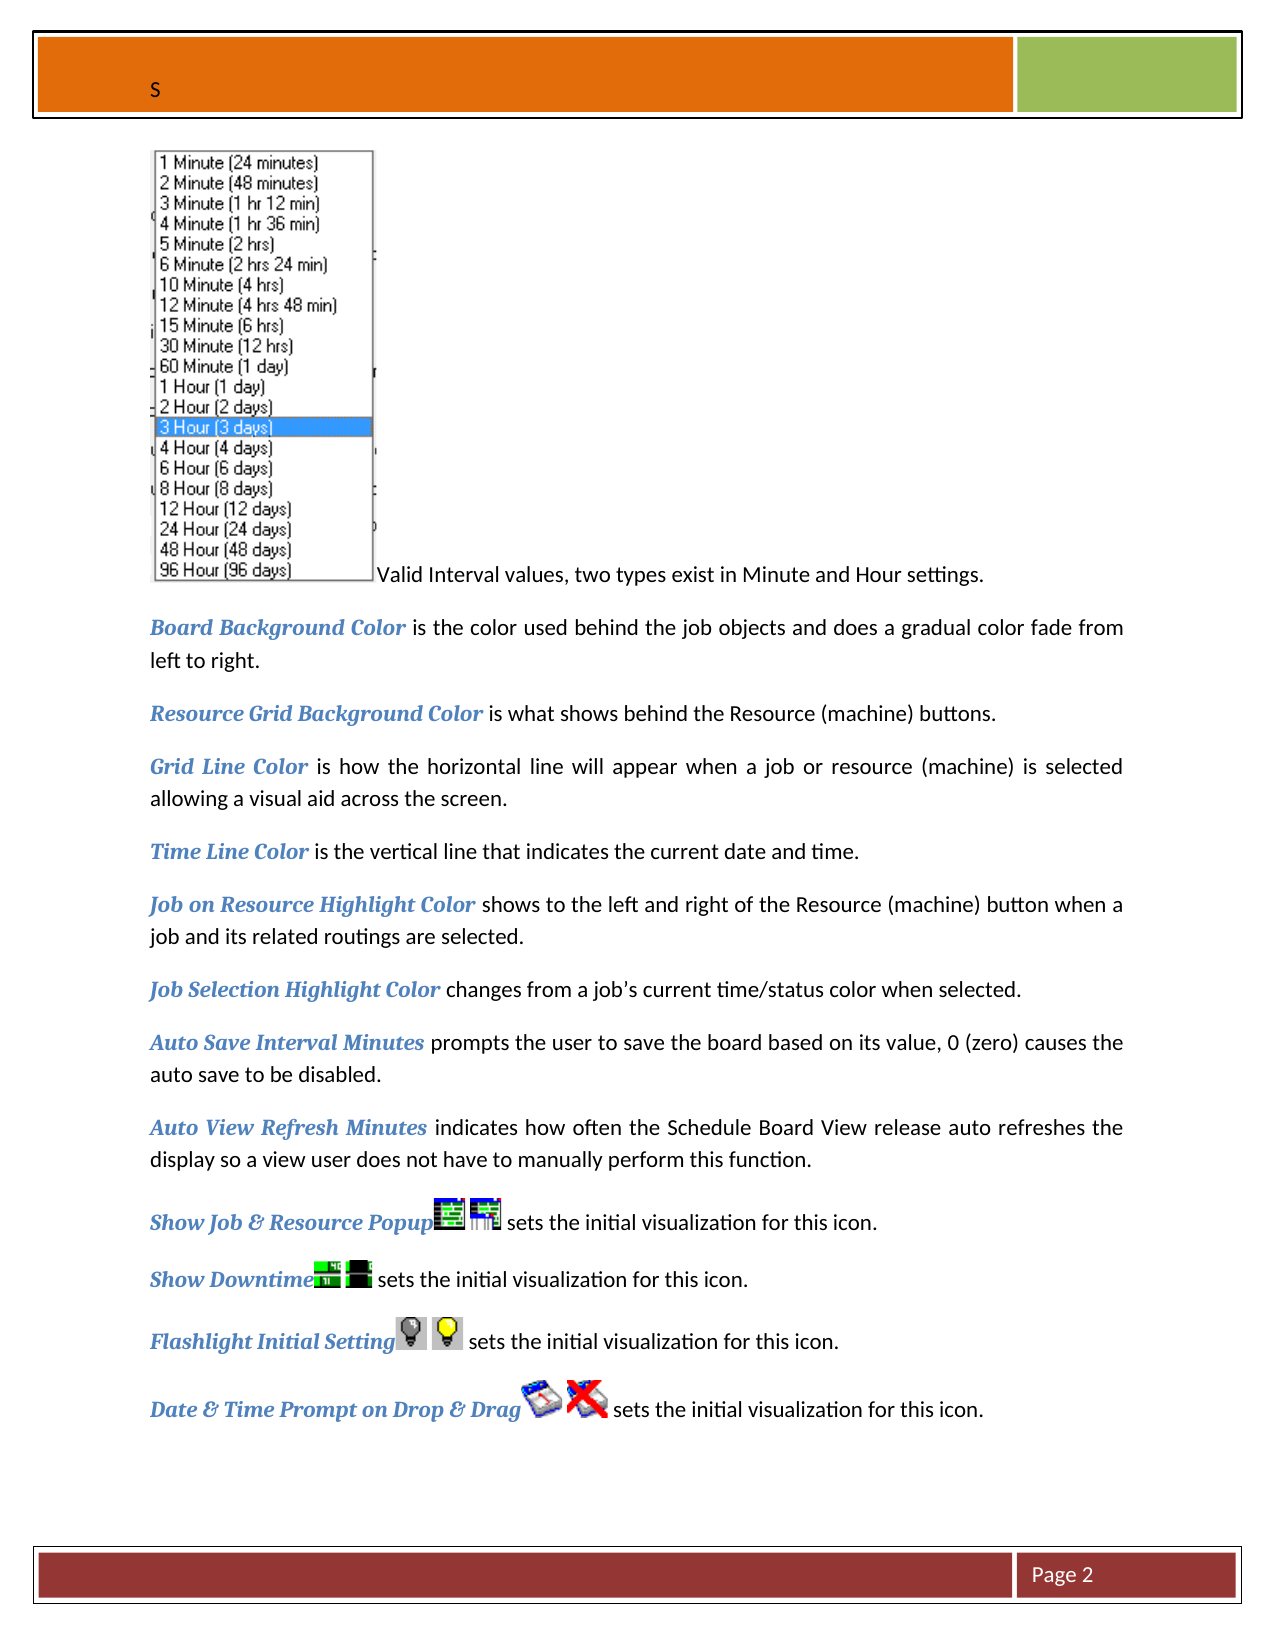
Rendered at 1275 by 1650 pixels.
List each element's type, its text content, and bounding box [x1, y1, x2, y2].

text Grid Line Color is how the horizontal line will appear when a job or resource (machine) is selected allowing a visual aid across the screen. [150, 752, 1125, 812]
text Valid Interval values, two types exist in Minute and Hour settings. [150, 150, 1125, 588]
picture [521, 1380, 563, 1418]
text Show Downtime sets the initial visualization for this icon. [150, 1261, 1125, 1293]
picture [431, 1317, 464, 1350]
text Job Selection Highlight Color changes from a job’s current time/status color when selected. [150, 975, 1125, 1003]
picture [433, 1198, 466, 1230]
text Show Job & Resource Popup sets the initial visualization for this icon. [150, 1199, 1125, 1236]
text Job on Resource Highlight Color shows to the left and right of the Resource (machine) button when a job and its related routings are selected. [150, 890, 1125, 950]
picture [150, 150, 377, 583]
text Flashlight Initial Setting sets the initial visualization for this icon. [150, 1318, 1125, 1355]
text Auto Save Interval Minutes prompts the user to save the board based on its value, 0 (zero) causes the auto save to be disabled. [150, 1028, 1125, 1088]
text Resource Grid Background Color is what shows behind the Resource (machine) buttons. [150, 699, 1125, 727]
picture [567, 1380, 608, 1418]
picture [345, 1260, 373, 1288]
text Auto View Refresh Minutes indicates how often the Schedule Board View release auto refreshes the display so a view user does not have to manually perform this function. [150, 1113, 1125, 1174]
picture [314, 1260, 341, 1288]
text Board Background Color is the color used behind the job objects and does a gradual color fade from left to right. [150, 613, 1125, 674]
text Time Line Color is the vertical line that indicates the current date and time. [150, 837, 1125, 865]
picture [395, 1317, 427, 1350]
text Date & Time Prompt on Drop & Drag sets the initial visualization for this icon. [150, 1380, 1125, 1423]
picture [470, 1198, 502, 1230]
